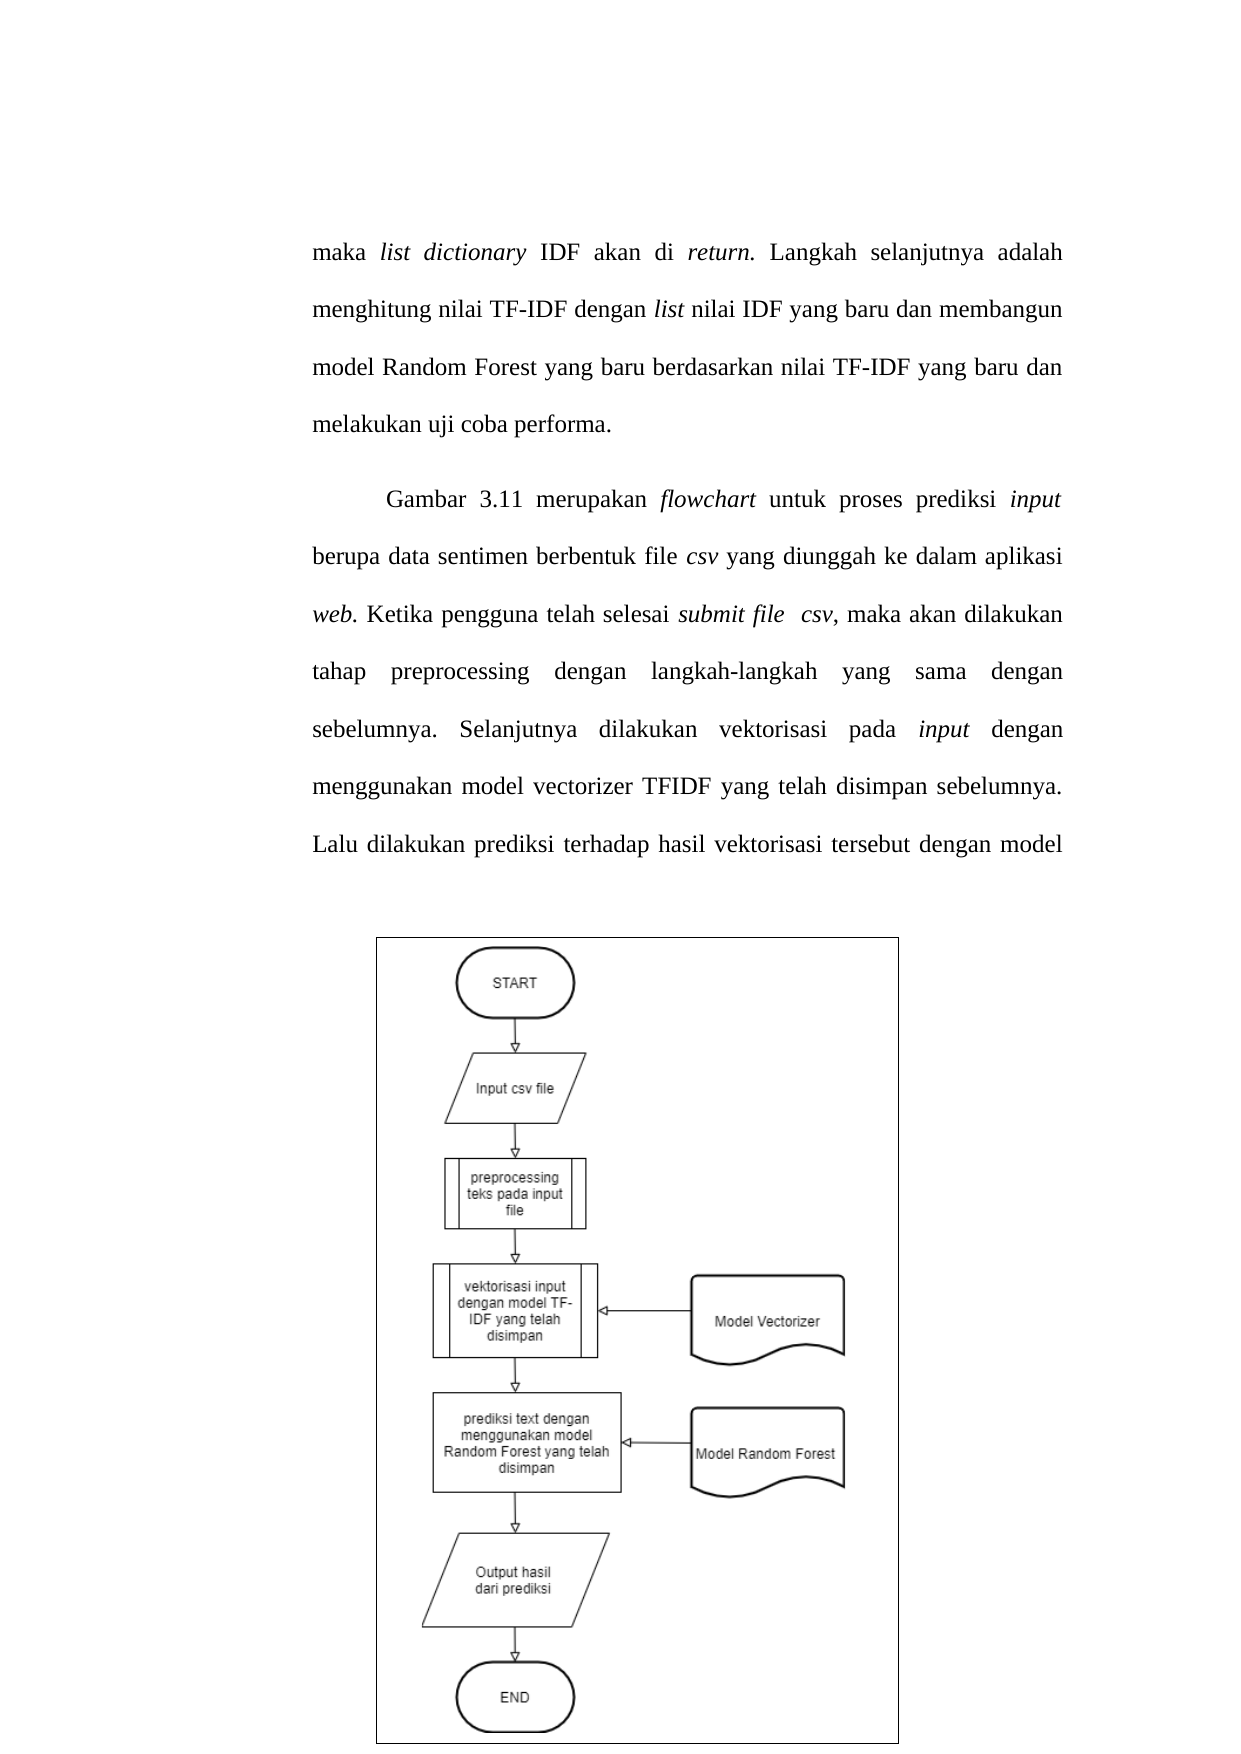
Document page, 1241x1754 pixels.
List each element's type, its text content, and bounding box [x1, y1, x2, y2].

picture [421, 946, 846, 1733]
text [312, 237, 1063, 438]
text Gambar 3.11 merupakan flowchart untuk proses prediksi input berupa data sentimen berbentuk file csv yang diunggah ke dalam aplikasi web. Ketika pengguna telah selesai submit file csv, maka akan dilakukan tahap preprocessing dengan langkah-langkah yang sama dengan sebelumnya. Selanjutnya dilakukan vektorisasi pada input dengan menggunakan model vectorizer TFIDF yang telah disimpan sebelumnya. Lalu dilakukan prediksi terhadap hasil vektorisasi tersebut dengan model Random Forest yang telah disimpan. Lalu hasil dari prediksi tersebut ditampilkan dengan menggunakan tabel. [312, 484, 1063, 857]
